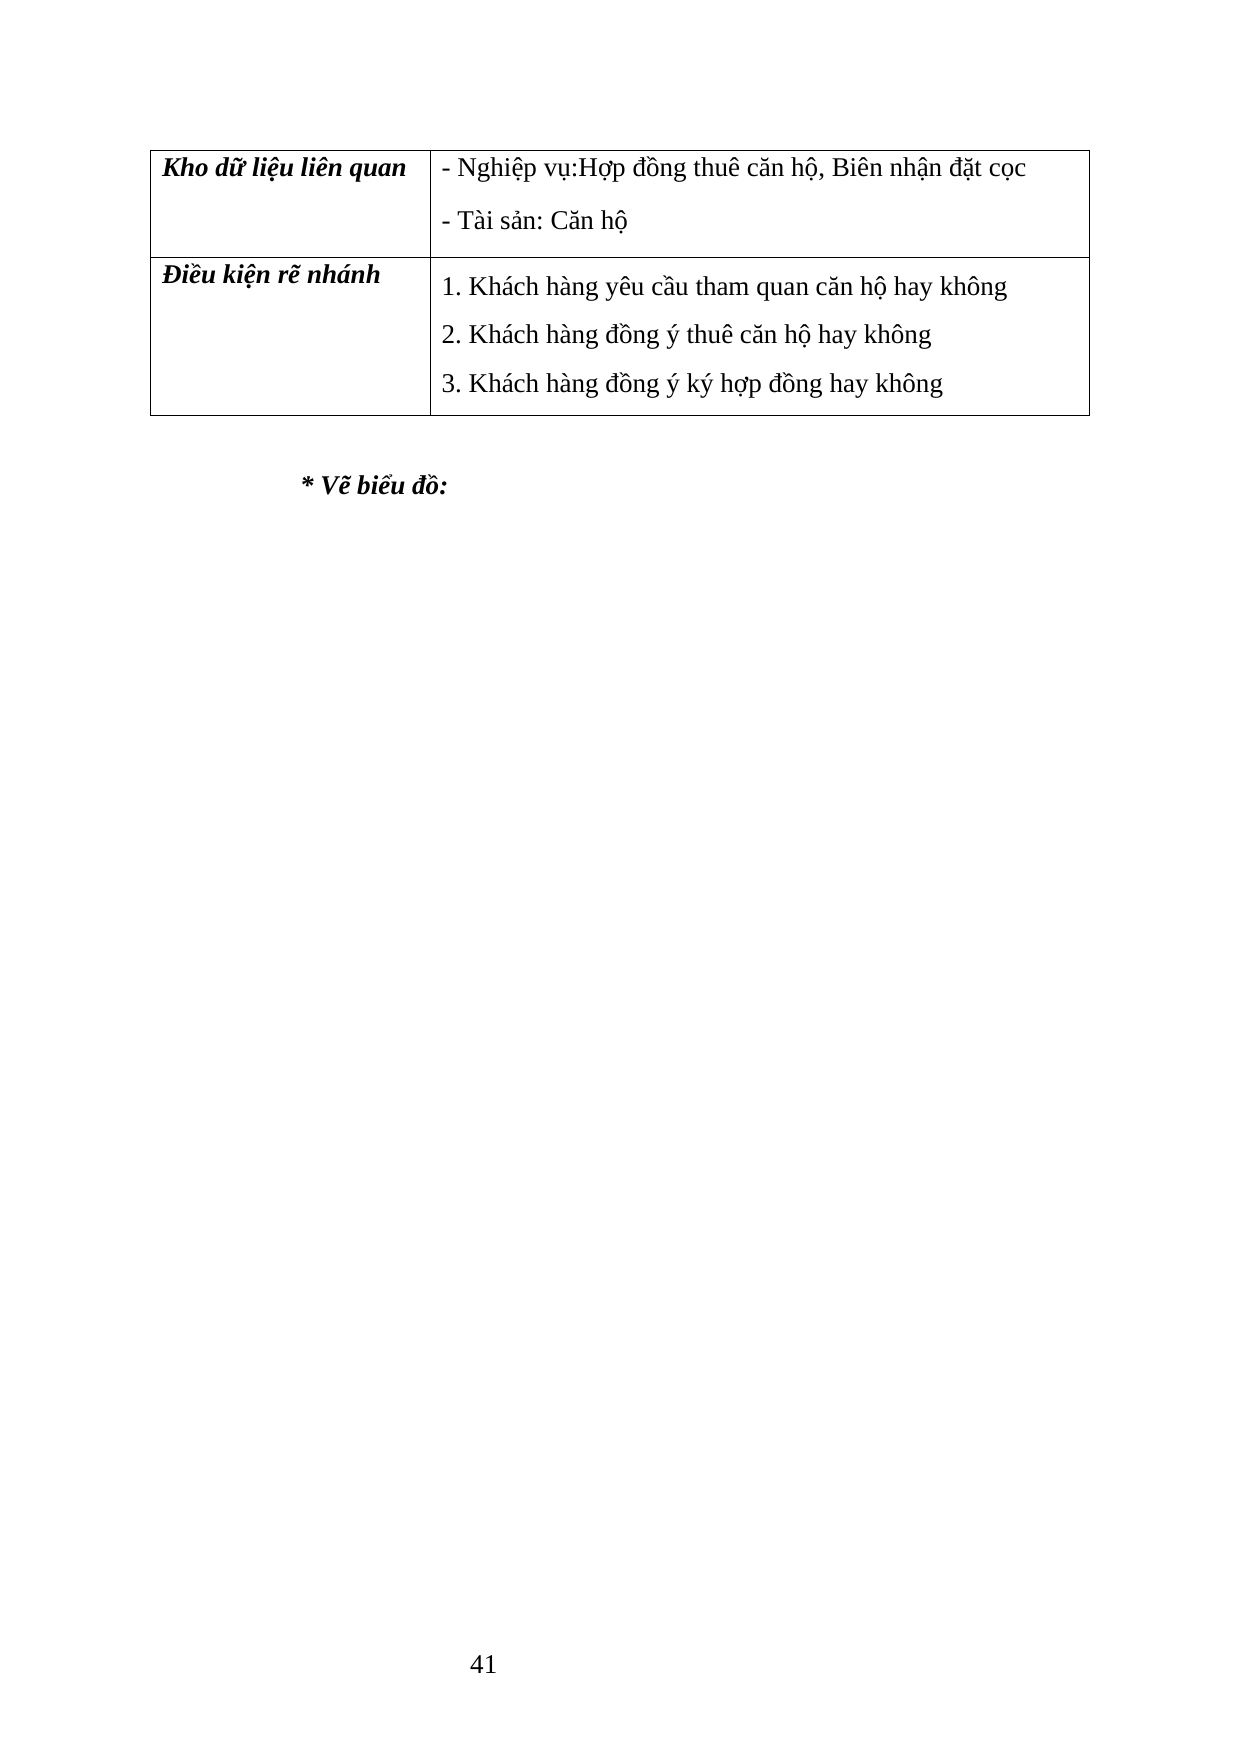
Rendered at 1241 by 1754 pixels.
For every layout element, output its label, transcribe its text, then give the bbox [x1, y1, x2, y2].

table_cell Kho dữ liệu liên quan [151, 151, 430, 257]
table_cell - Nghiệp vụ:Hợp đồng thuê căn hộ, Biên nhận đặt cọc - Tài sản: Căn hộ [431, 151, 1089, 257]
table_cell Điều kiện rẽ nhánh [151, 258, 430, 415]
text * Vẽ biểu đồ: [225, 469, 1090, 500]
table_cell 1. Khách hàng yêu cầu tham quan căn hộ hay không 2. Khách hàng đồng ý thuê căn hộ hay không 3. Khách hàng đồng ý ký hợp đồng hay không [431, 258, 1089, 415]
